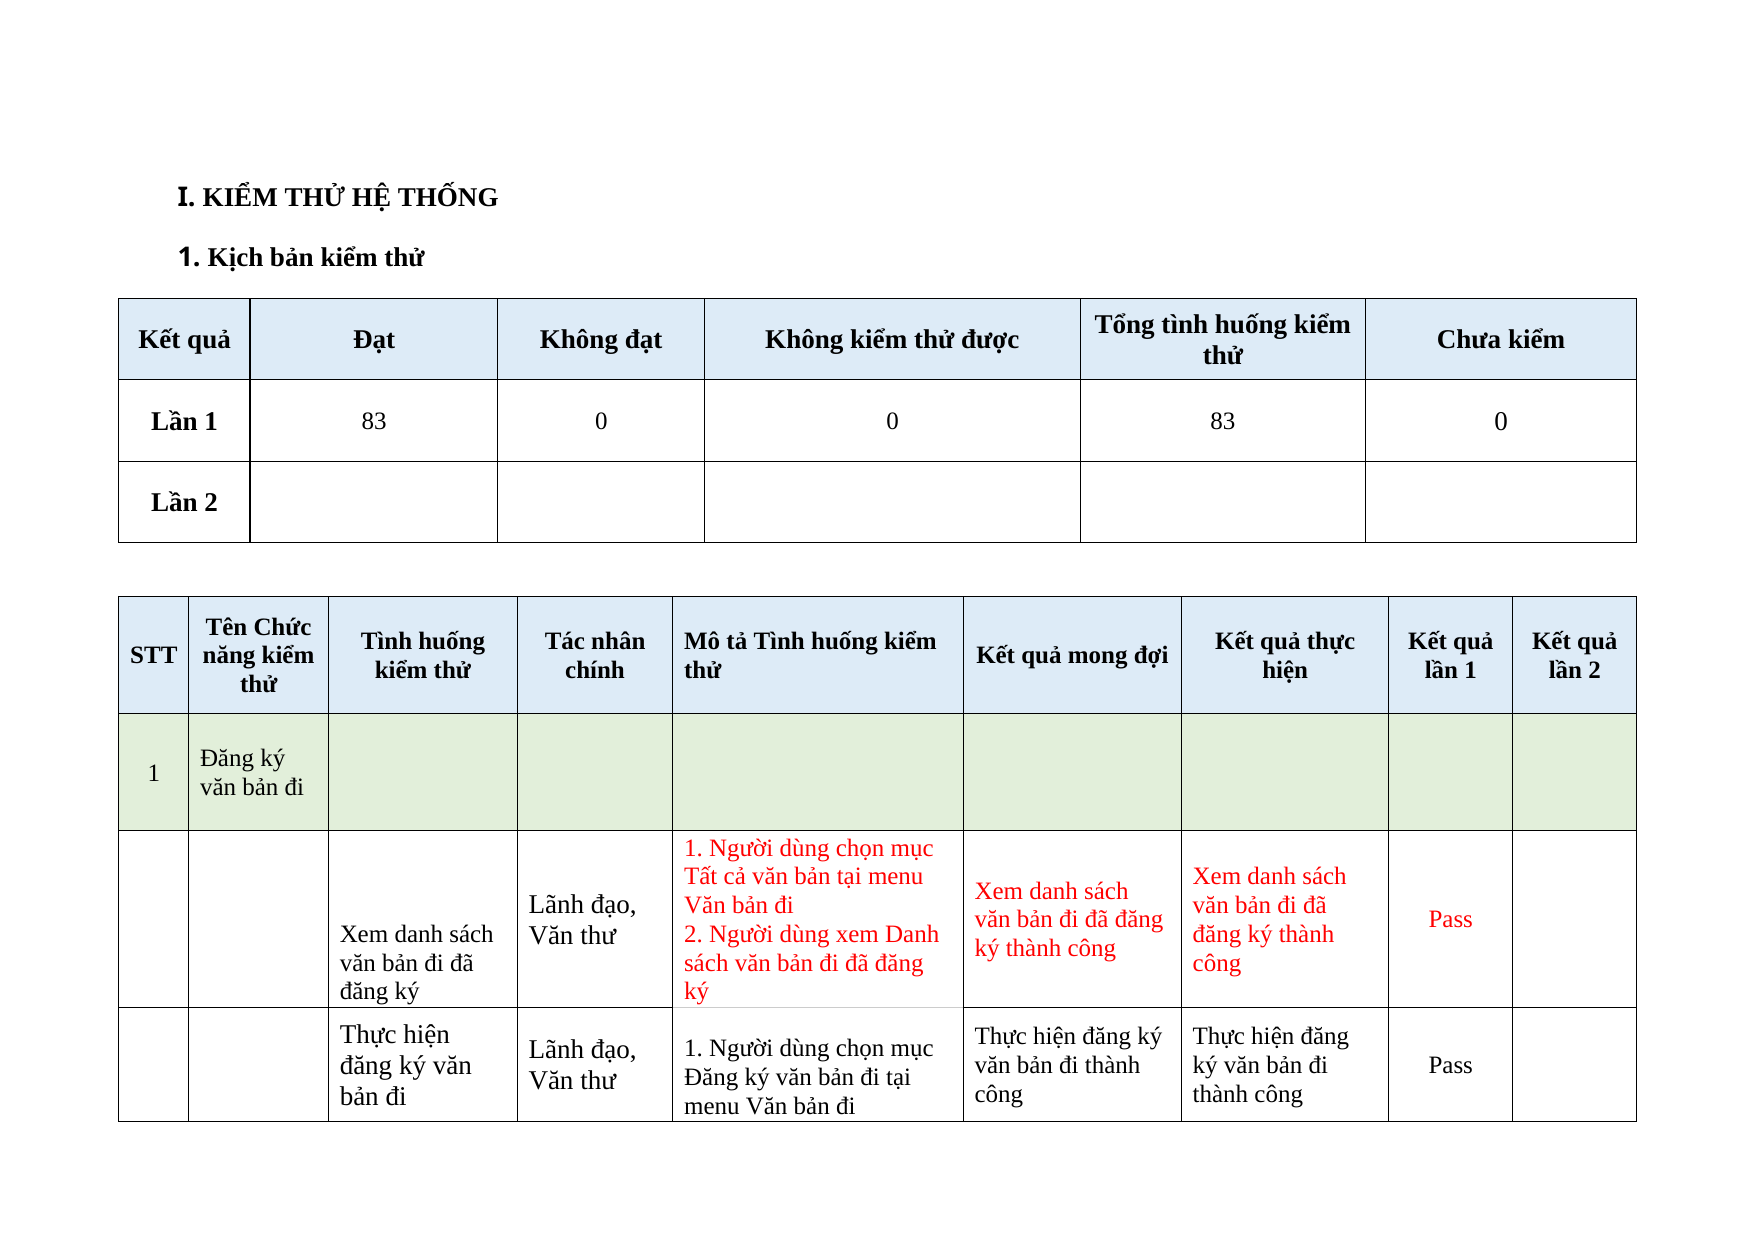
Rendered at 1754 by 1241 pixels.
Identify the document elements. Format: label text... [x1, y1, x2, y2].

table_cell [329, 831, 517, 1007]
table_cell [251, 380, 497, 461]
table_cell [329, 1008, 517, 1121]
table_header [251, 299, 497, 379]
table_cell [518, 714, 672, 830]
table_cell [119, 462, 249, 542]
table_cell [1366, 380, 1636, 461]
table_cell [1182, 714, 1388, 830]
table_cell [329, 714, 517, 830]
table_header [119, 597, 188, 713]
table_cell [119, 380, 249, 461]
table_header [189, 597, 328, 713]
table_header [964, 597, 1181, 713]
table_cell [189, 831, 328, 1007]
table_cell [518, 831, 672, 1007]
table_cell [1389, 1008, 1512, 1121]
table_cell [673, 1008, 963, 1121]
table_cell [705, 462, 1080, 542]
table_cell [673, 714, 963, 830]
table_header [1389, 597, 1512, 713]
subtitle KIỂM THỬ HỆ THỐNG [118, 177, 1636, 214]
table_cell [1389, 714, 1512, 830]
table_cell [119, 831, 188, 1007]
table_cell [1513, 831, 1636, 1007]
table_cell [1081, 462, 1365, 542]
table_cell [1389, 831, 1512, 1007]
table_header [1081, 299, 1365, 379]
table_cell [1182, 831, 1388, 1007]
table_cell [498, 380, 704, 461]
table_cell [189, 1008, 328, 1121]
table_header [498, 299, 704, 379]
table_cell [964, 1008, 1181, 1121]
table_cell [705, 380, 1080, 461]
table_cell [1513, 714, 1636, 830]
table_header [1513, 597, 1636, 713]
subtitle Kịch bản kiểm thử [118, 238, 1636, 274]
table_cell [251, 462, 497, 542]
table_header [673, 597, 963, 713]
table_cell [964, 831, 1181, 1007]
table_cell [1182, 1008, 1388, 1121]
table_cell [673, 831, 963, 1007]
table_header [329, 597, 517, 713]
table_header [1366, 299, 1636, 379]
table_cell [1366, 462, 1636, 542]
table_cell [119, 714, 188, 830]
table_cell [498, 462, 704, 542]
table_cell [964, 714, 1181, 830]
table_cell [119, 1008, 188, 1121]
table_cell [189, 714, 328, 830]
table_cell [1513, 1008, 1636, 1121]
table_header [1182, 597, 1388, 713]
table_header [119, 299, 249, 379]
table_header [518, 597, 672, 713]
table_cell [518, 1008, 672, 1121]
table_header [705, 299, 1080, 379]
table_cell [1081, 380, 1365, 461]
